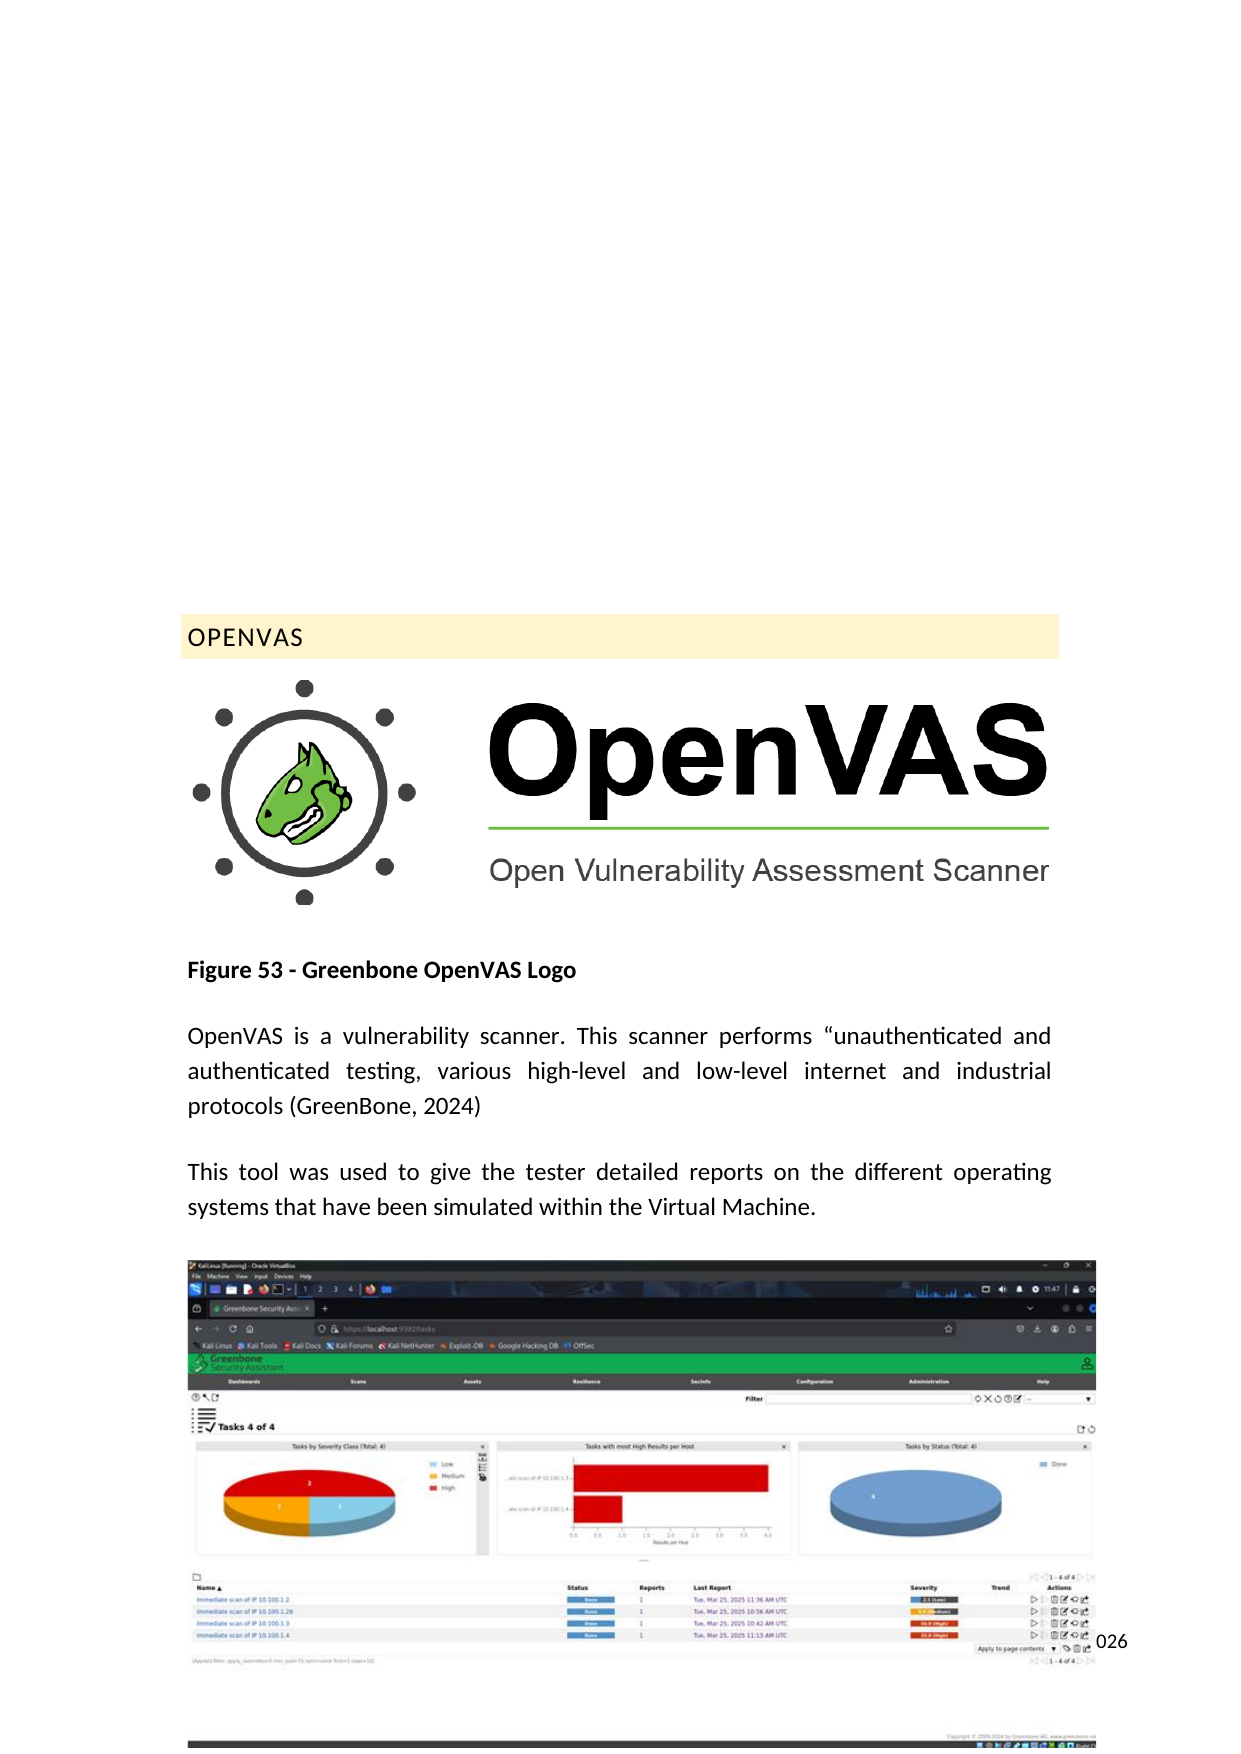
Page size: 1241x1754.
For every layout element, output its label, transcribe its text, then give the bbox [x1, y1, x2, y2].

picture [192, 680, 1048, 905]
text This tool was used to give the tester detailed reports on the different operating systems that have been simulated within the Virtual Machine. [187, 1157, 1053, 1222]
subtitle OpenVas [188, 620, 1053, 653]
picture [187, 1260, 1097, 1748]
text OpenVAS is a vulnerability scanner. This scanner performs “unauthenticated and authenticated testing, various high-level and low-level internet and industrial protocols (GreenBone, 2024) [187, 1020, 1053, 1121]
